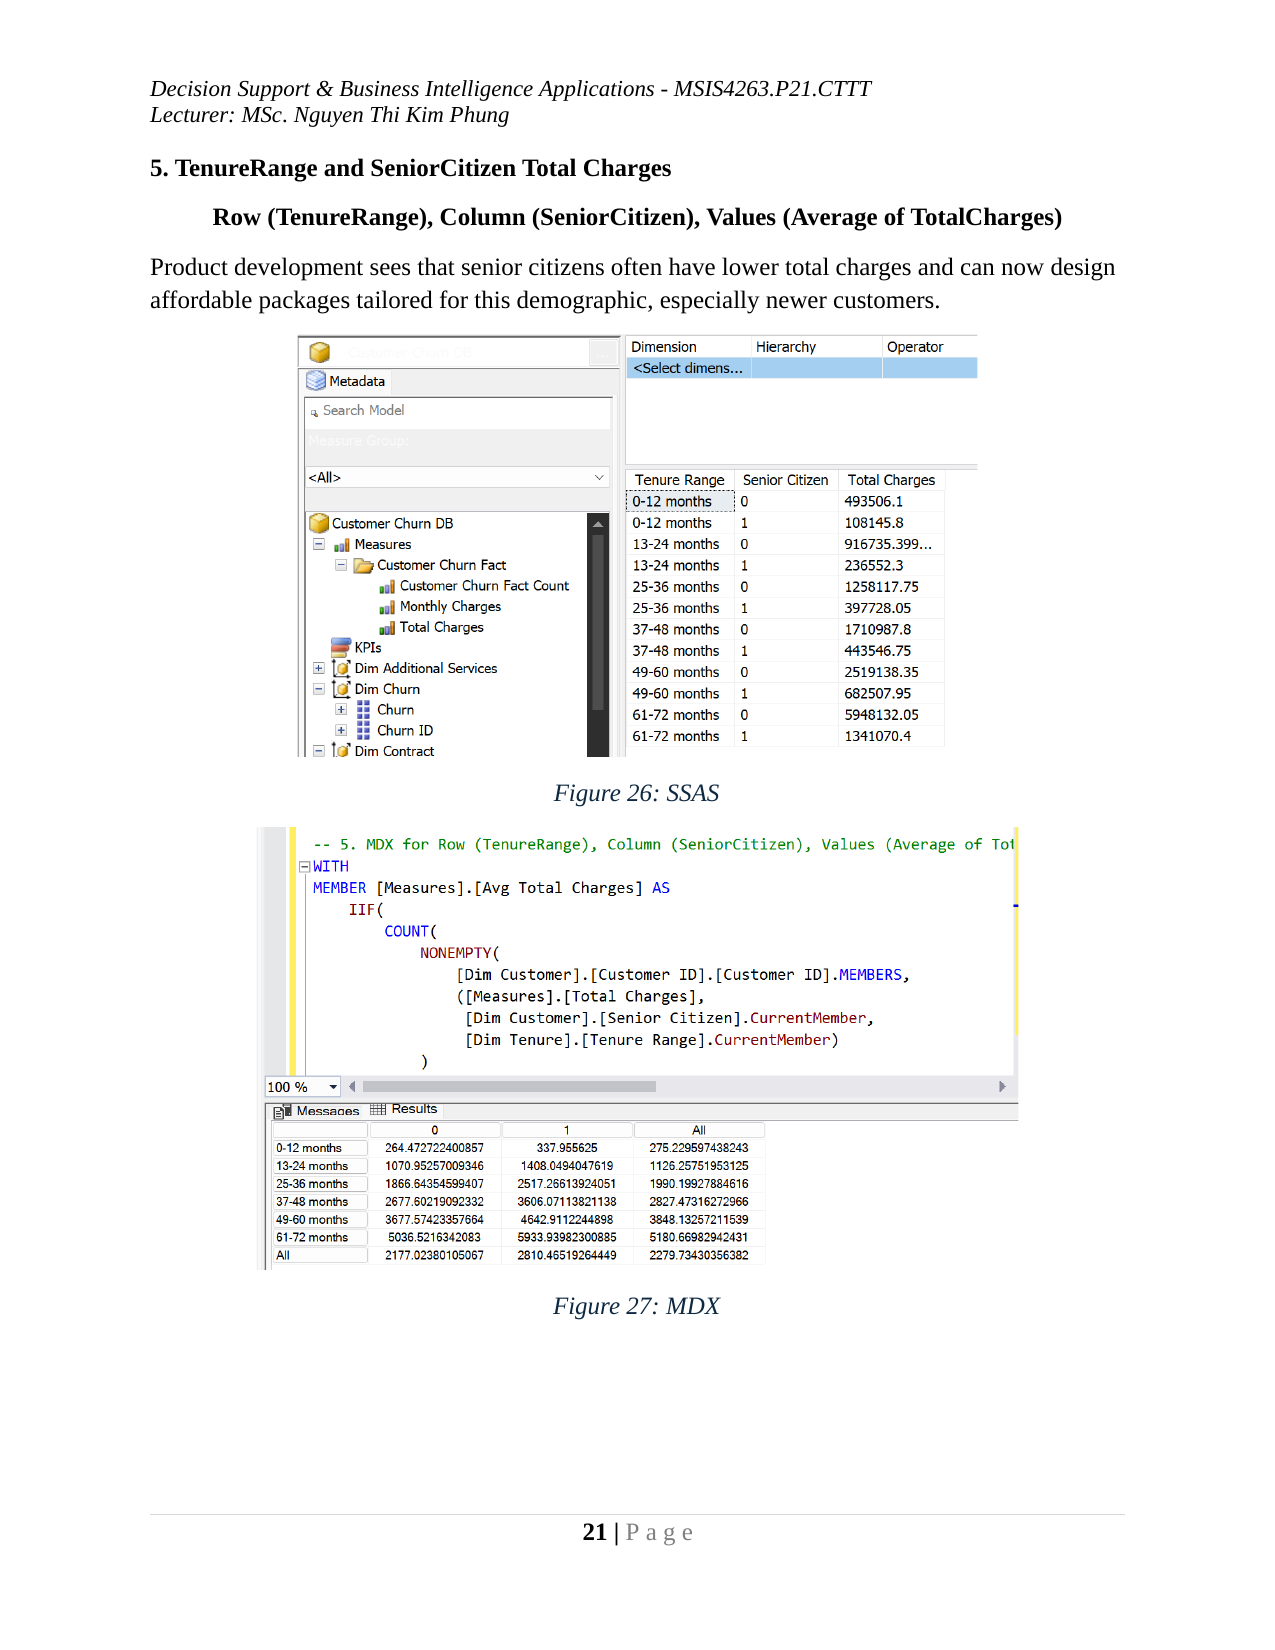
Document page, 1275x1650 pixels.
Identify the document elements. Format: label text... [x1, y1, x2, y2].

text Product development sees that senior citizens often have lower total charges and can now design affordable packages tailored for this demographic, especially newer customers. [150, 252, 1125, 314]
text Row (TenureRange), Column (SeniorCitizen), Values (Average of TotalCharges) [150, 202, 1125, 231]
text Figure 27: MDX [150, 1291, 1125, 1320]
text Figure 26: SSAS [150, 778, 1125, 807]
picture [297, 334, 978, 757]
text 5. TenureRange and SeniorCitizen Total Charges [150, 153, 1125, 181]
picture [256, 827, 1019, 1270]
